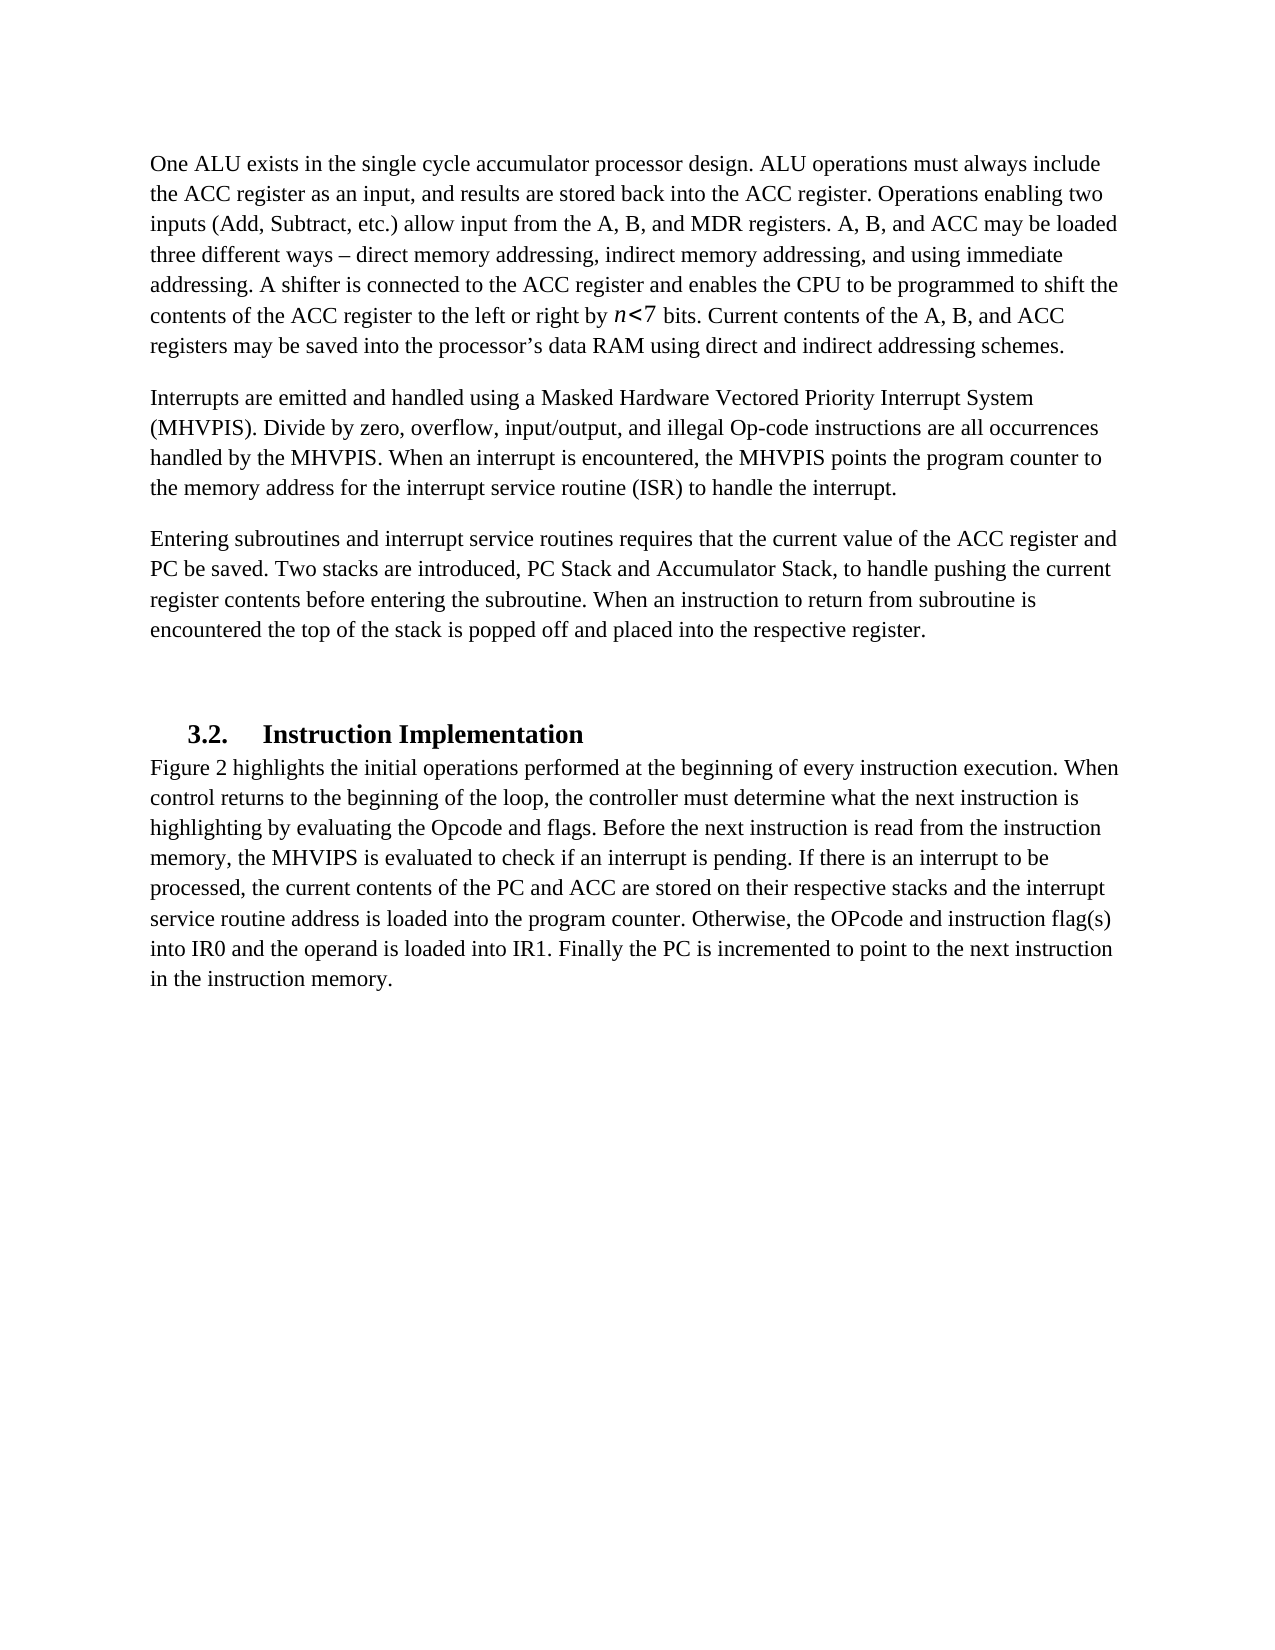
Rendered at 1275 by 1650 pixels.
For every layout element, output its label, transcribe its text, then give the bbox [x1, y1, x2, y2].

text Interrupts are emitted and handled using a Masked Hardware Vectored Priority Interrupt System (MHVPIS). Divide by zero, overflow, input/output, and illegal Op-code instructions are all occurrences handled by the MHVPIS. When an interrupt is encountered, the MHVPIS points the program counter to the memory address for the interrupt service routine (ISR) to handle the interrupt. [150, 383, 1125, 501]
text Entering subroutines and interrupt service routines requires that the current value of the ACC register and PC be saved. Two stacks are introduced, PC Stack and Accumulator Stack, to handle pushing the current register contents before entering the subroutine. When an instruction to return from subroutine is encountered the top of the stack is popped off and placed into the respective register. [150, 525, 1125, 642]
text Figure 2 highlights the initial operations performed at the beginning of every instruction execution. When control returns to the beginning of the loop, the controller must determine what the next instruction is highlighting by evaluating the Opcode and flags. Before the next instruction is read from the instruction memory, the MHVIPS is evaluated to check if an interrupt is pending. If there is an interrupt to be processed, the current contents of the PC and ACC are stored on their respective stacks and the interrupt service routine address is loaded into the program counter. Otherwise, the OPcode and instruction flag(s) into IR0 and the operand is loaded into IR1. Finally the PC is incremented to point to the next instruction in the instruction memory. [150, 754, 1125, 991]
text One ALU exists in the single cycle accumulator processor design. ALU operations must always include the ACC register as an input, and results are stored back into the ACC register. Operations enabling two inputs (Add, Subtract, etc.) allow input from the A, B, and MDR registers. A, B, and ACC may be loaded three different ways – direct memory addressing, indirect memory addressing, and using immediate addressing. A shifter is connected to the ACC register and enables the CPU to be programmed to shift the contents of the ACC register to the left or right by bits. Current contents of the A, B, and ACC registers may be saved into the processor’s data RAM using direct and indirect addressing schemes. [150, 150, 1125, 359]
subtitle Instruction Implementation [187, 718, 1125, 749]
